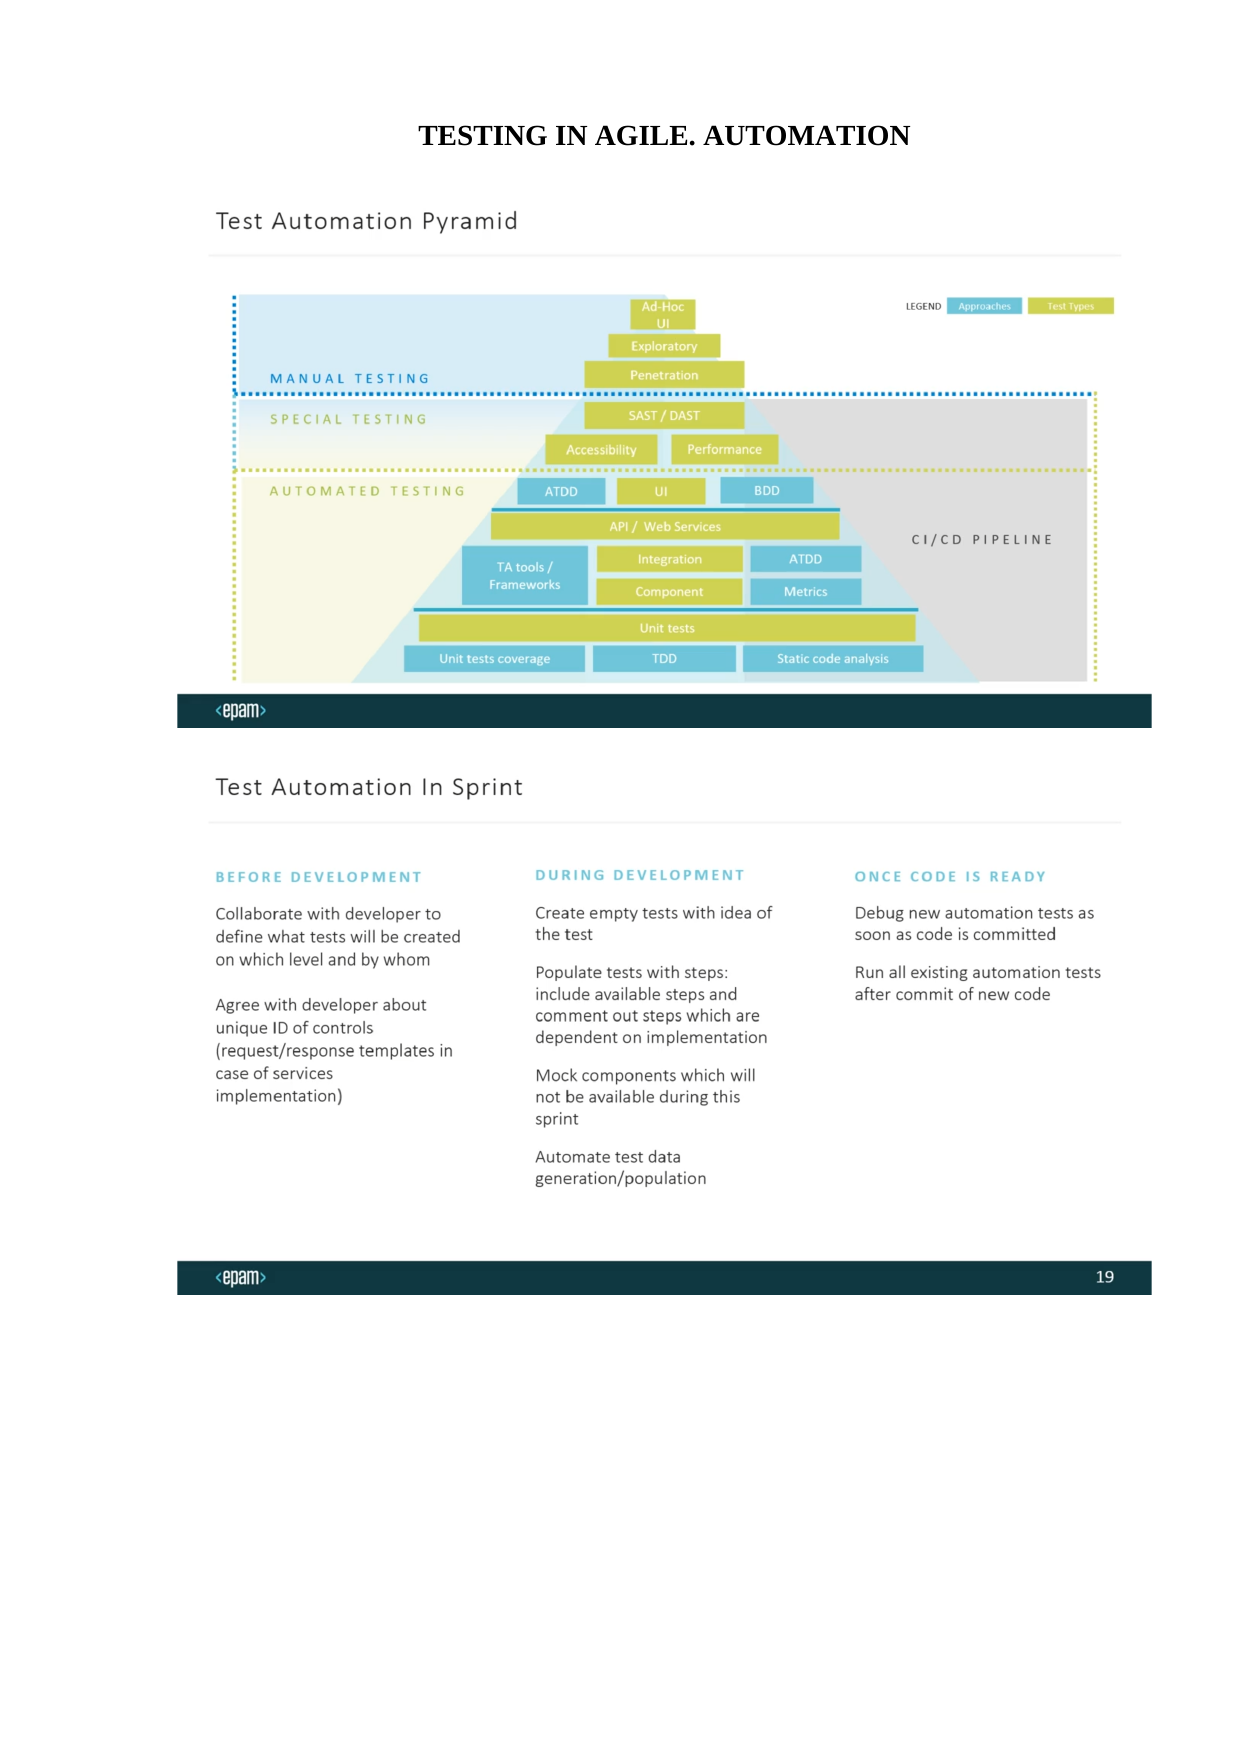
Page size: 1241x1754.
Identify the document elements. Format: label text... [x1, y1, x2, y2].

picture [177, 746, 1152, 1295]
subtitle TESTING IN AGILE. AUTOMATION [177, 118, 1152, 152]
picture [177, 179, 1152, 728]
